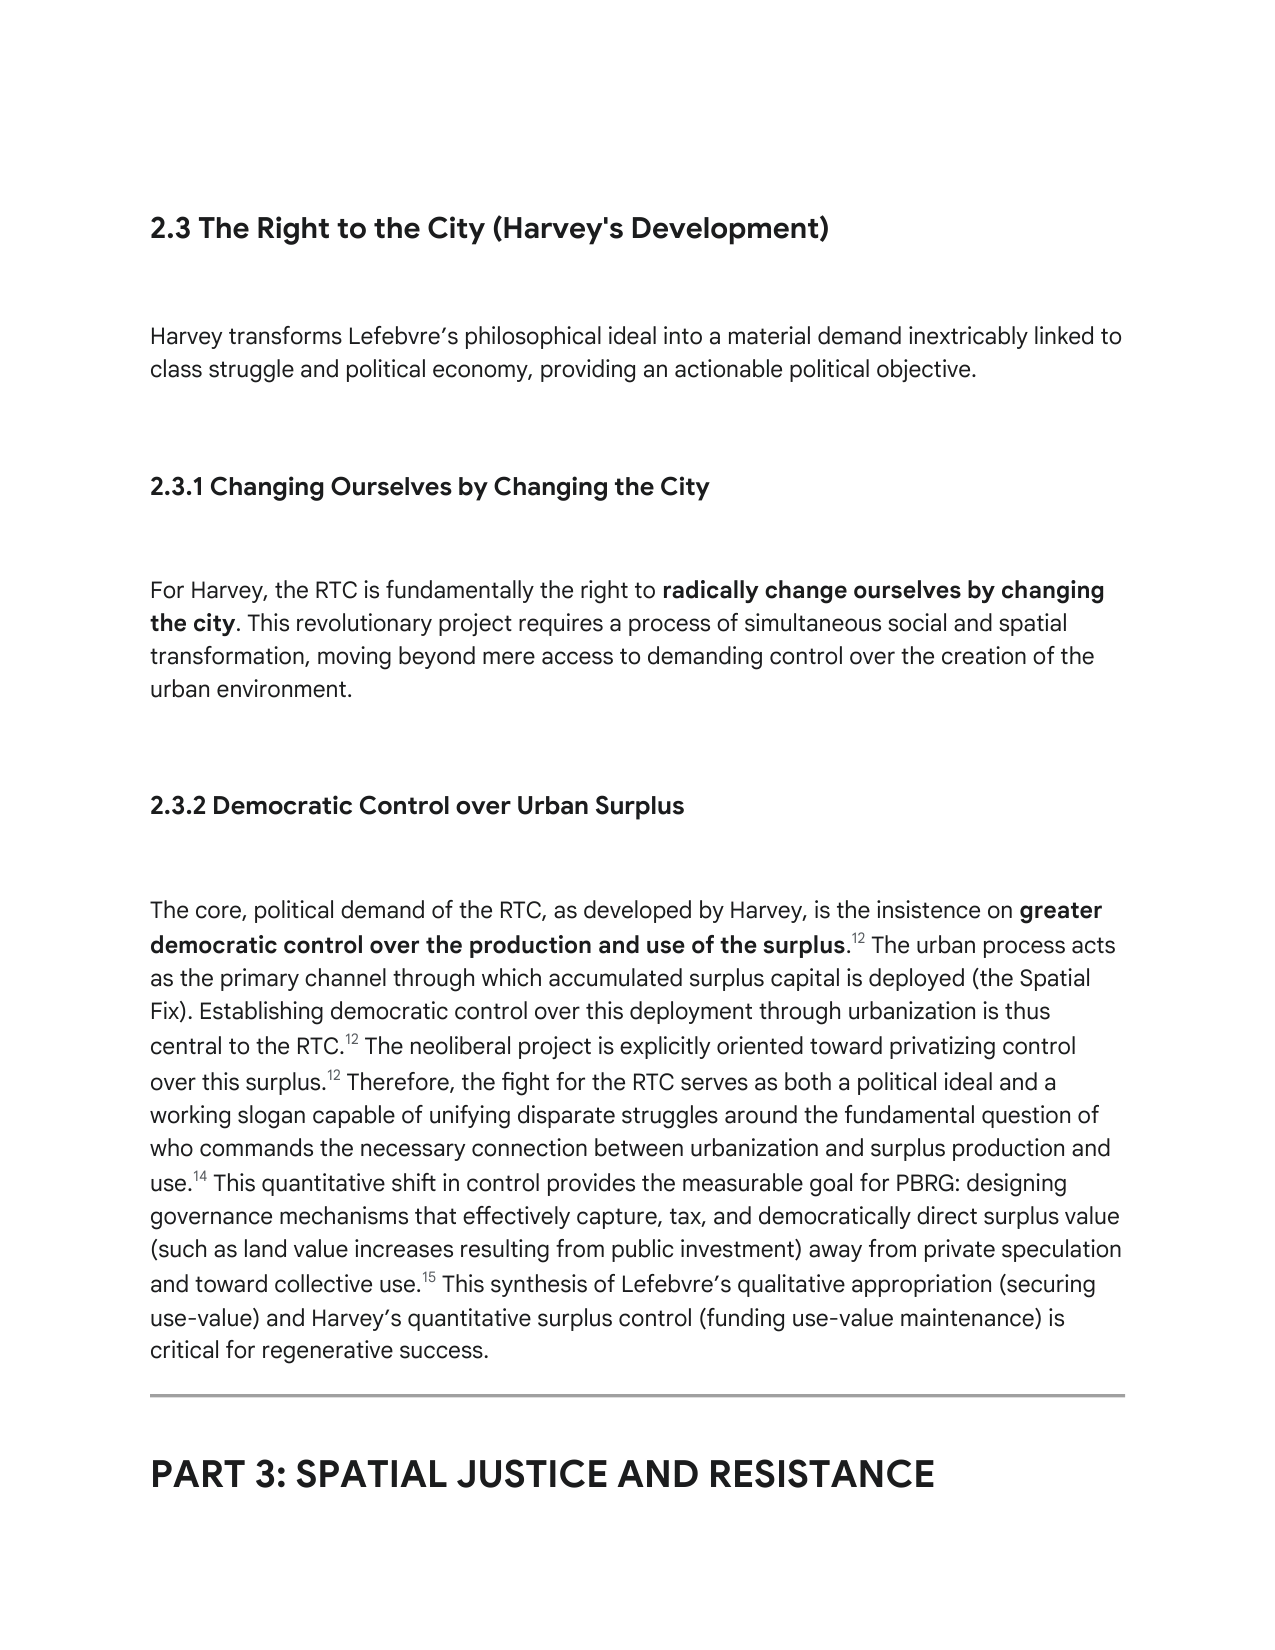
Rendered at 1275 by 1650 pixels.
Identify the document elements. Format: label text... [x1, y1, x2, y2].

subtitle 2.3.2 Democratic Control over Urban Surplus [150, 790, 1125, 822]
subtitle 2.3.1 Changing Ourselves by Changing the City [150, 471, 1125, 502]
subtitle 2.3 The Right to the City (Harvey's Development) [150, 211, 1125, 247]
text For Harvey, the RTC is fundamentally the right to radically change ourselves by changing the city. This revolutionary project requires a process of simultaneous social and spatial transformation, moving beyond mere access to demanding control over the creation of the urban environment. [150, 577, 1125, 703]
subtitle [150, 1451, 1125, 1498]
text Harvey transforms Lefebvre’s philosophical ideal into a material demand inextricably linked to class struggle and political economy, providing an actionable political objective. [150, 323, 1125, 384]
text The core, political demand of the RTC, as developed by Harvey, is the insistence on greater democratic control over the production and use of the surplus.12 The urban process acts as the primary channel through which accumulated surplus capital is deployed (the Spatial Fix). Establishing democratic control over this deployment through urbanization is thus central to the RTC.12 The neoliberal project is explicitly oriented toward privatizing control over this surplus.12 Therefore, the fight for the RTC serves as both a political ideal and a working slogan capable of unifying disparate struggles around the fundamental question of who commands the necessary connection between urbanization and surplus production and use.14 This quantitative shift in control provides the measurable goal for PBRG: designing governance mechanisms that effectively capture, tax, and democratically direct surplus value (such as land value increases resulting from public investment) away from private speculation and toward collective use.15 This synthesis of Lefebvre’s qualitative appropriation (securing use-value) and Harvey’s quantitative surplus control (funding use-value maintenance) is critical for regenerative success. [150, 896, 1125, 1365]
